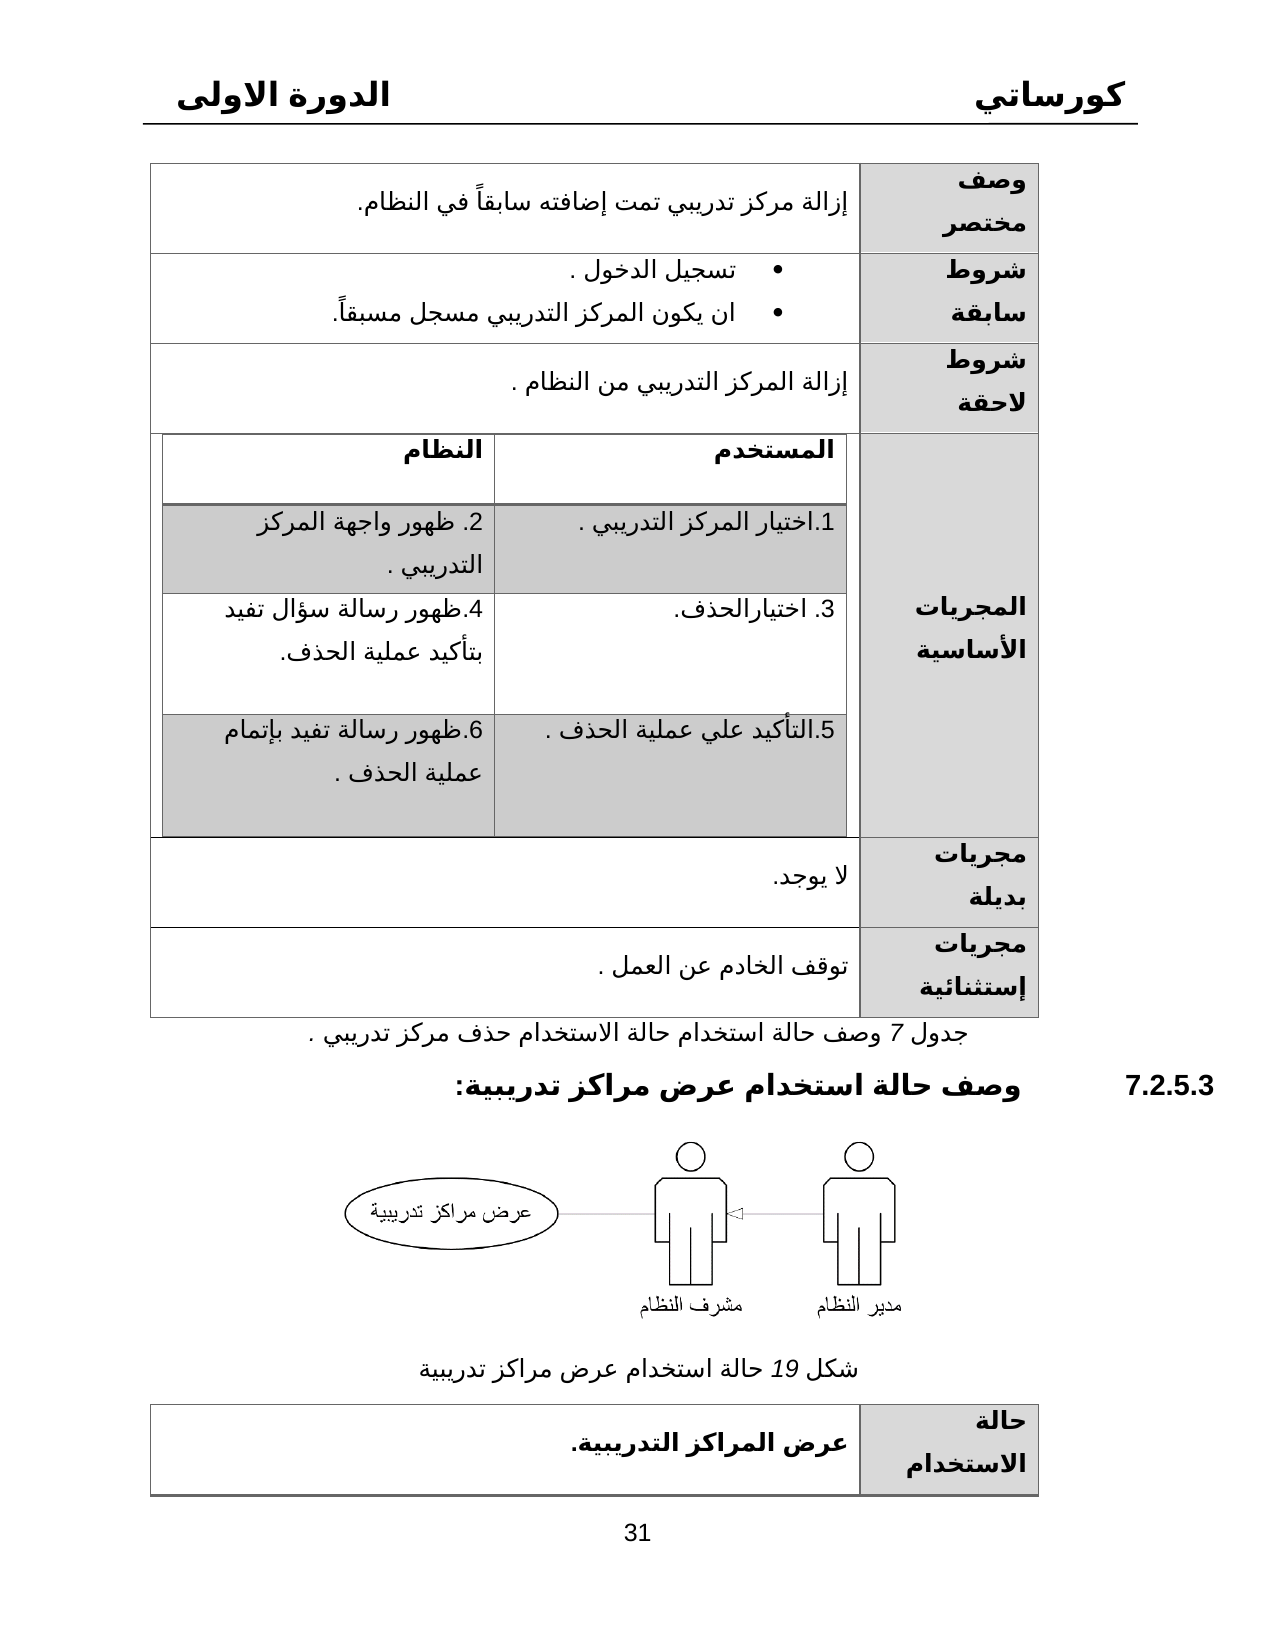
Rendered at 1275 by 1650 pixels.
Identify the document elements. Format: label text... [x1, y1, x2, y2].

table_cell إزالة مركز تدريبي تمت إضافته سابقاً في النظام. [151, 164, 859, 252]
table_cell [163, 435, 494, 503]
table_cell المجريات الأساسية [861, 434, 1038, 837]
picture [336, 1117, 939, 1340]
subtitle وصف حالة استخدام عرض مراكز تدريبية: [150, 1067, 1125, 1101]
table_header عرض المراكز التدريبية. [151, 1405, 859, 1494]
table_cell [495, 435, 846, 503]
table_cell تسجيل الدخول . ان يكون المركز التدريبي مسجل مسبقاً. [151, 254, 859, 342]
text شكل حالة استخدام عرض مراكز تدريبية [150, 1354, 1125, 1383]
table_cell [847, 434, 859, 837]
table_cell وصف مختصر [861, 164, 1038, 252]
table_cell شروط لاحقة [861, 344, 1038, 432]
table_cell [151, 434, 162, 837]
table_cell شروط سابقة [861, 254, 1038, 342]
table_cell مجريات بديلة [861, 838, 1038, 927]
table_cell مجريات إستثنائية [861, 928, 1038, 1017]
table_cell إزالة المركز التدريبي من النظام . [151, 344, 859, 432]
text جدول وصف حالة استخدام حالة الاستخدام حذف مركز تدريبي . [150, 1018, 1125, 1047]
table_cell [163, 594, 494, 714]
table_cell [495, 594, 846, 714]
table_cell توقف الخادم عن العمل . [151, 928, 859, 1017]
table_cell لا يوجد. [151, 838, 859, 927]
table_header حالة الاستخدام [861, 1405, 1038, 1494]
